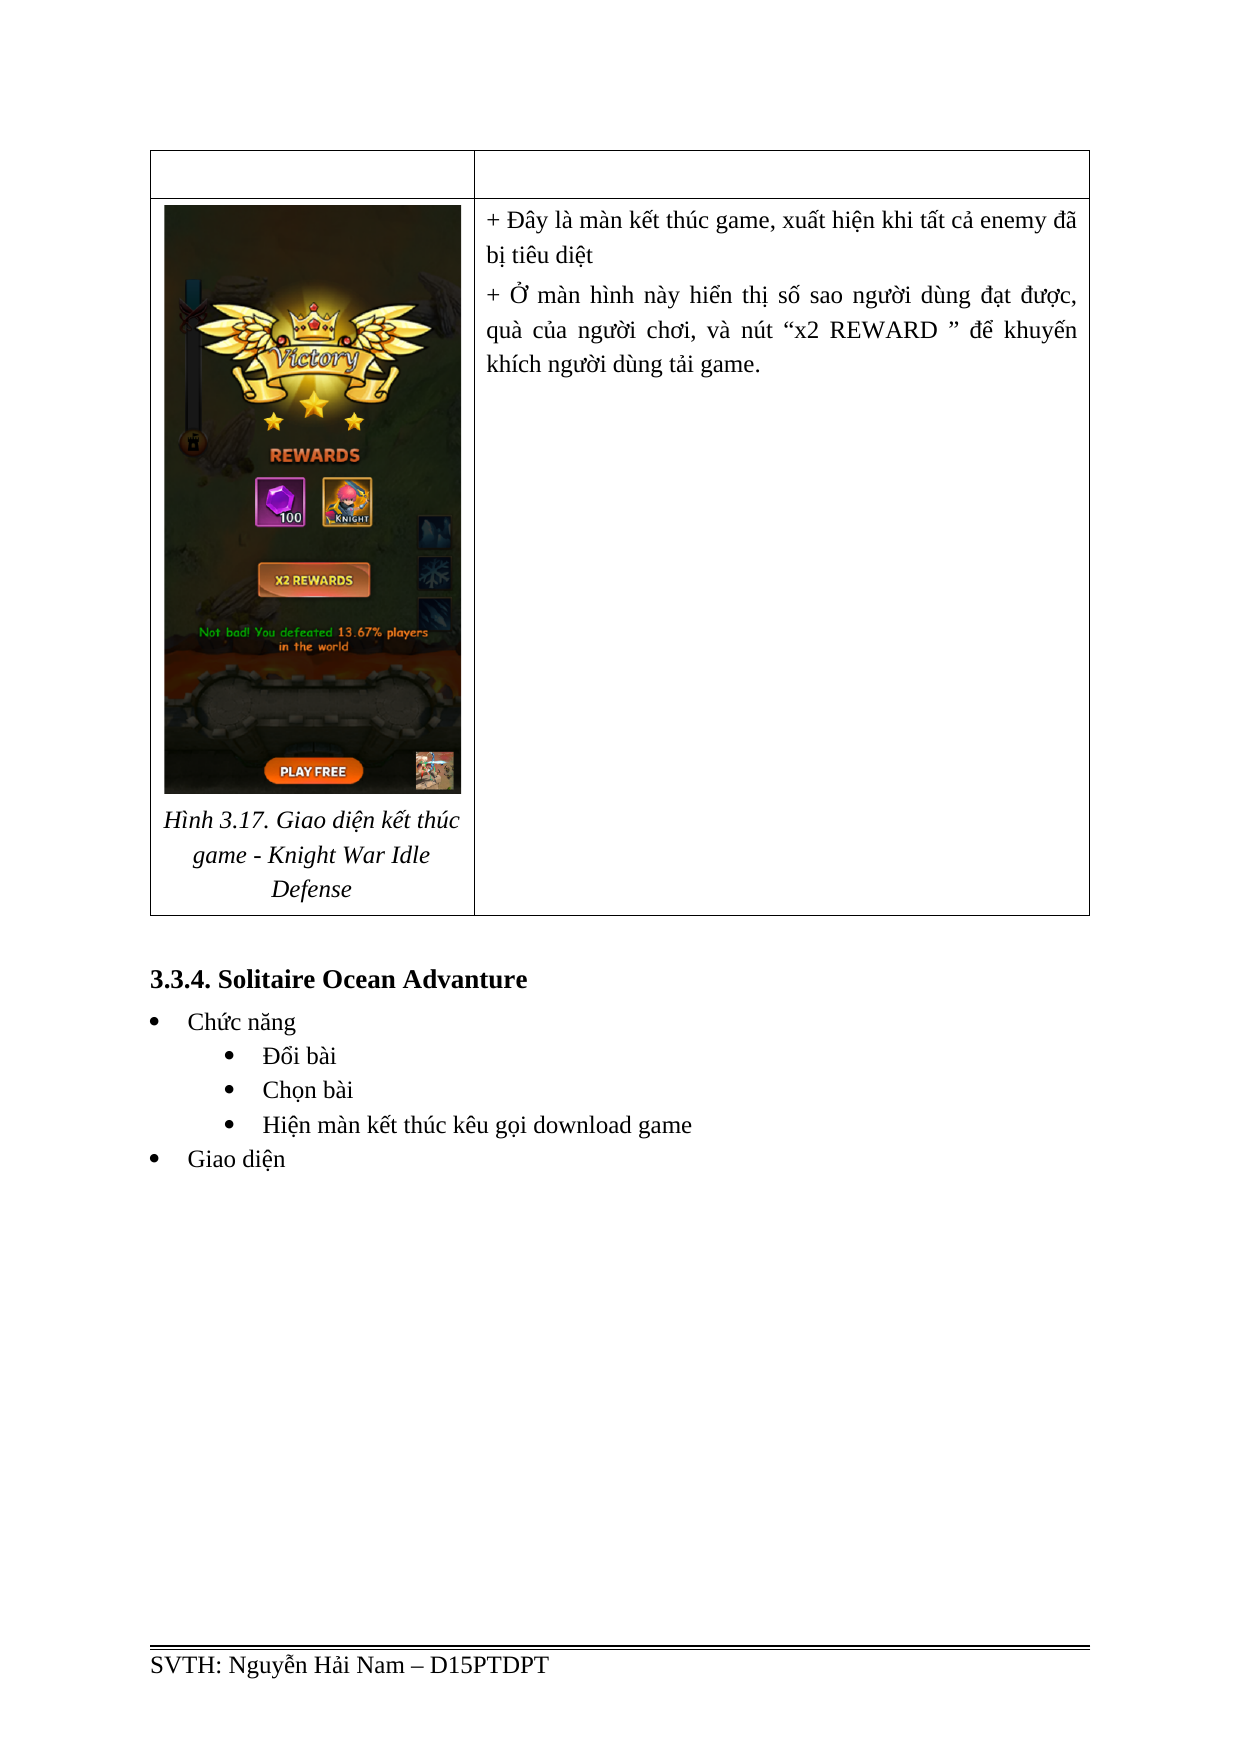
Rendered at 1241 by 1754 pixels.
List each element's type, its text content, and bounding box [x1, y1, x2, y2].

list Đổi bài [225, 1041, 1090, 1070]
picture [164, 205, 462, 794]
list Chức năng [150, 1007, 1090, 1035]
table_cell Hình 3.17. Giao diện kết thúc game - Knight War Idle Defense [151, 199, 474, 915]
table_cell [151, 151, 474, 198]
list Chọn bài [225, 1076, 1090, 1104]
subtitle 3.3.4. Solitaire Ocean Advanture [150, 963, 1090, 994]
list Hiện màn kết thúc kêu gọi download game [225, 1110, 1090, 1139]
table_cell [475, 151, 1089, 198]
table_cell + Đây là màn kết thúc game, xuất hiện khi tất cả enemy đã bị tiêu diệt + Ở màn hình này hiển thị số sao người dùng đạt được, quà của người chơi, và nút “x2 REWARD ” để khuyến khích người dùng tải game. [475, 199, 1089, 915]
list Giao diện [150, 1144, 1090, 1173]
